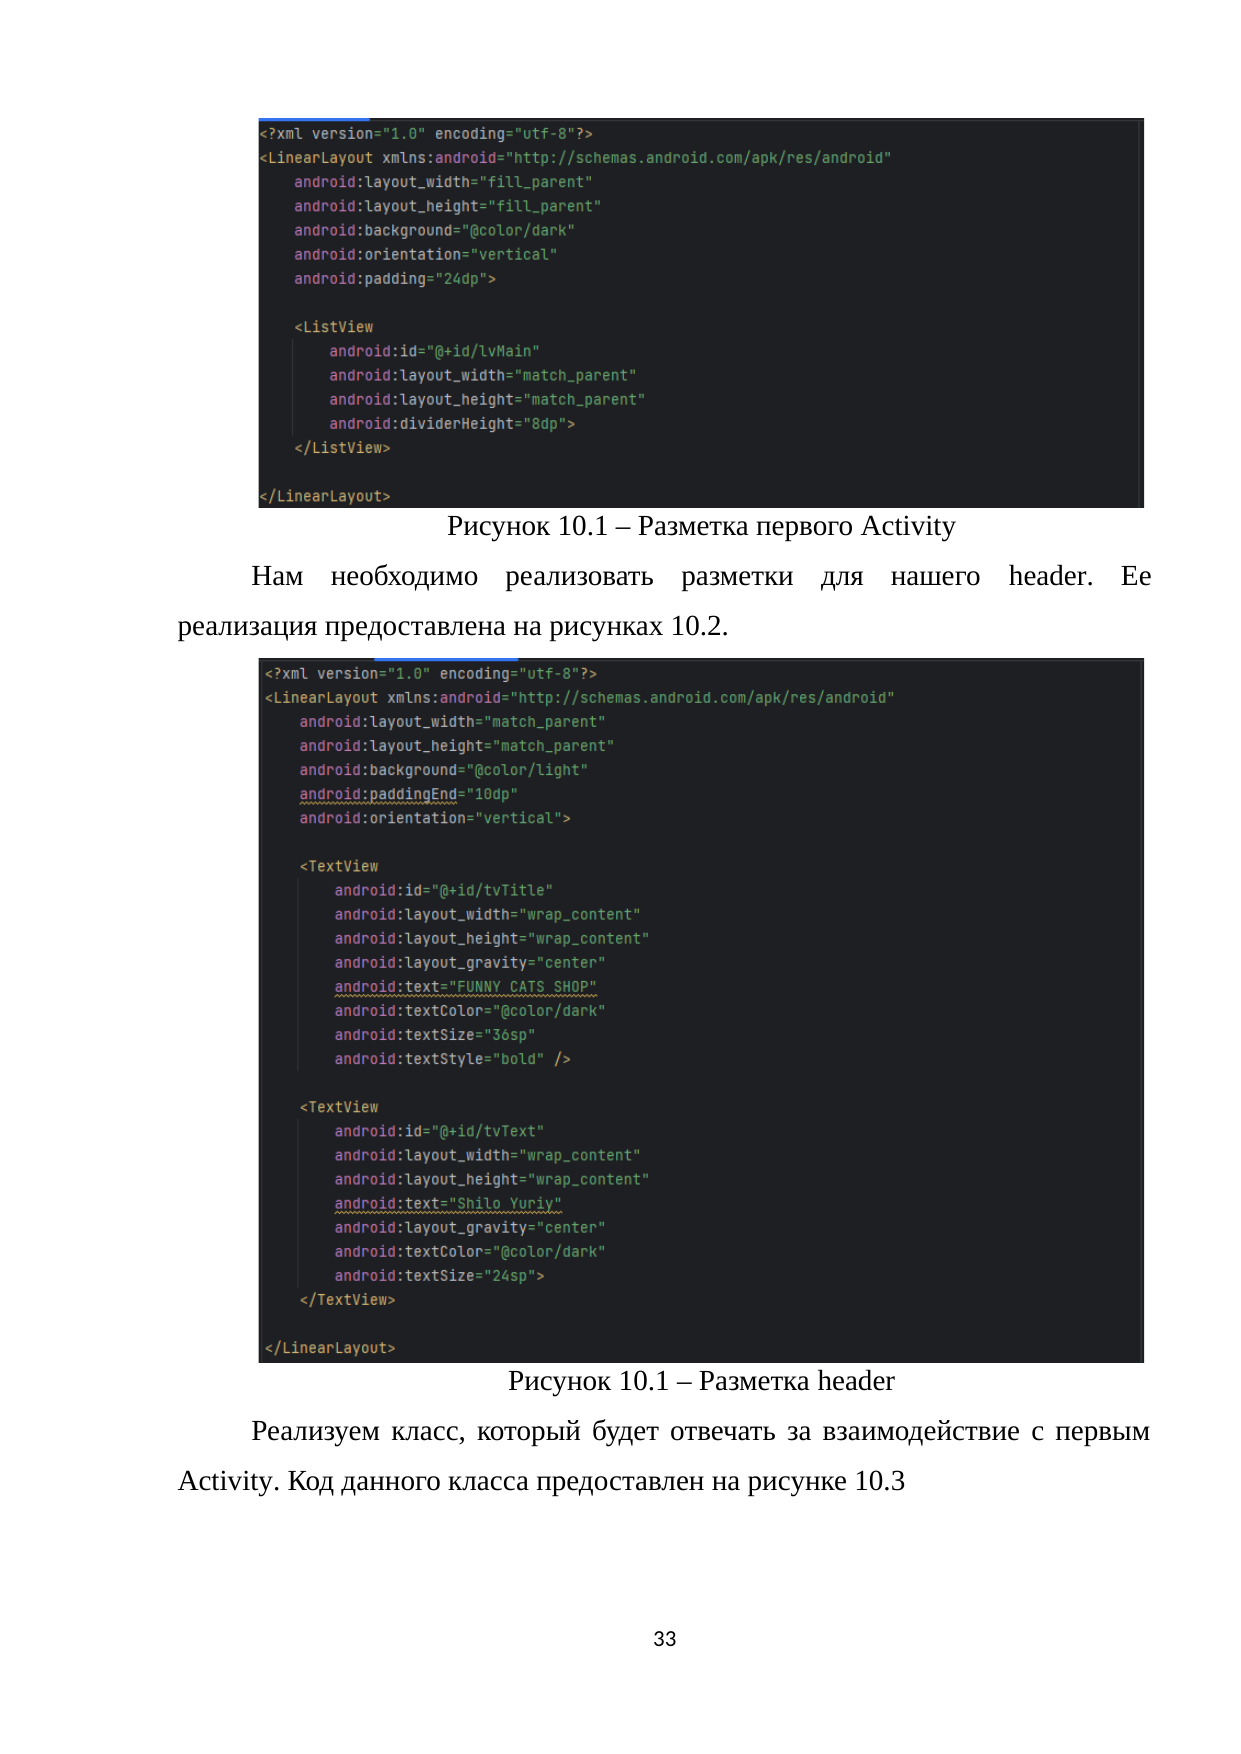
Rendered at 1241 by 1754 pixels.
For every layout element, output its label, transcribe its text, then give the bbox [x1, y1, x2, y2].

text Реализуем класс, который будет отвечать за взаимодействие с первым Activity. Код данного класса предоставлен на рисунке 10.3 [177, 1413, 1152, 1497]
picture [258, 118, 1145, 508]
text Нам необходимо реализовать разметки для нашего header. Ее реализация предоставлена на рисунках 10.2. [177, 558, 1152, 642]
picture [258, 658, 1145, 1363]
text Рисунок 10.1 – Разметка header [177, 1363, 1152, 1396]
text Рисунок 10.1 – Разметка первого Activity [177, 508, 1152, 541]
